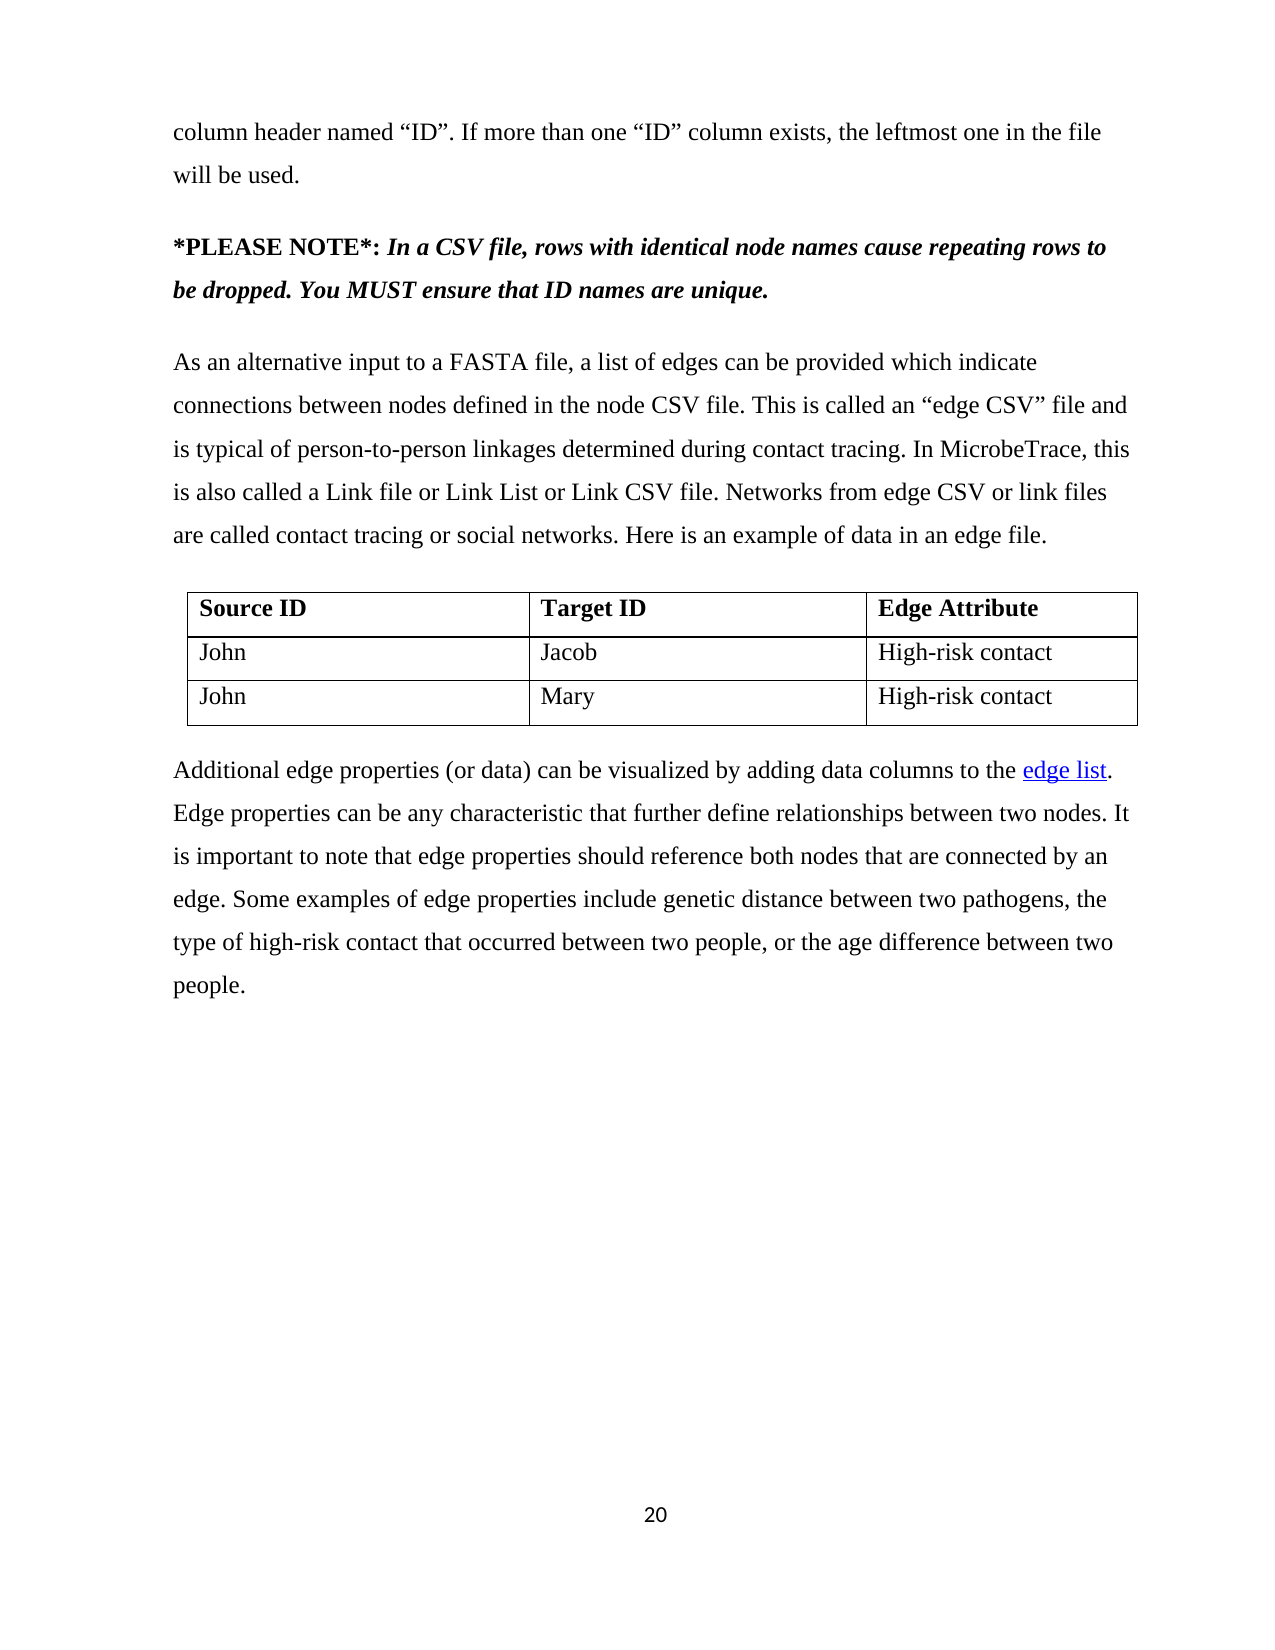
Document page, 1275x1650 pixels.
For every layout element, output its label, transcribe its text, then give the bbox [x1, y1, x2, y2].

table_header Target ID [530, 593, 866, 636]
table_cell High-risk contact [867, 638, 1137, 680]
table_cell Mary [530, 681, 866, 724]
table_header Source ID [188, 593, 529, 636]
table_cell High-risk contact [867, 681, 1137, 724]
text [173, 117, 1137, 188]
table_cell Jacob [530, 638, 866, 680]
text *PLEASE NOTE*: In a CSV file, rows with identical node names cause repeating rows to be dropped. You MUST ensure that ID names are unique. [173, 232, 1137, 304]
table_cell John [188, 638, 529, 680]
text As an alternative input to a FASTA file, a list of edges can be provided which indicate connections between nodes defined in the node CSV file. This is called an “edge CSV” file and is typical of person-to-person linkages determined during contact tracing. In MicrobeTrace, this is also called a Link file or Link List or Link CSV file. Networks from edge CSV or link files are called contact tracing or social networks. Here is an example of data in an edge file. [173, 347, 1137, 549]
table_header Edge Attribute [867, 593, 1137, 636]
table_cell John [188, 681, 529, 724]
text Additional edge properties (or data) can be visualized by adding data columns to the edge list. Edge properties can be any characteristic that further define relationships between two nodes. It is important to note that edge properties should reference both nodes that are connected by an edge. Some examples of edge properties include genetic distance between two pathogens, the type of high-risk contact that occurred between two people, or the age difference between two people. [173, 755, 1137, 999]
